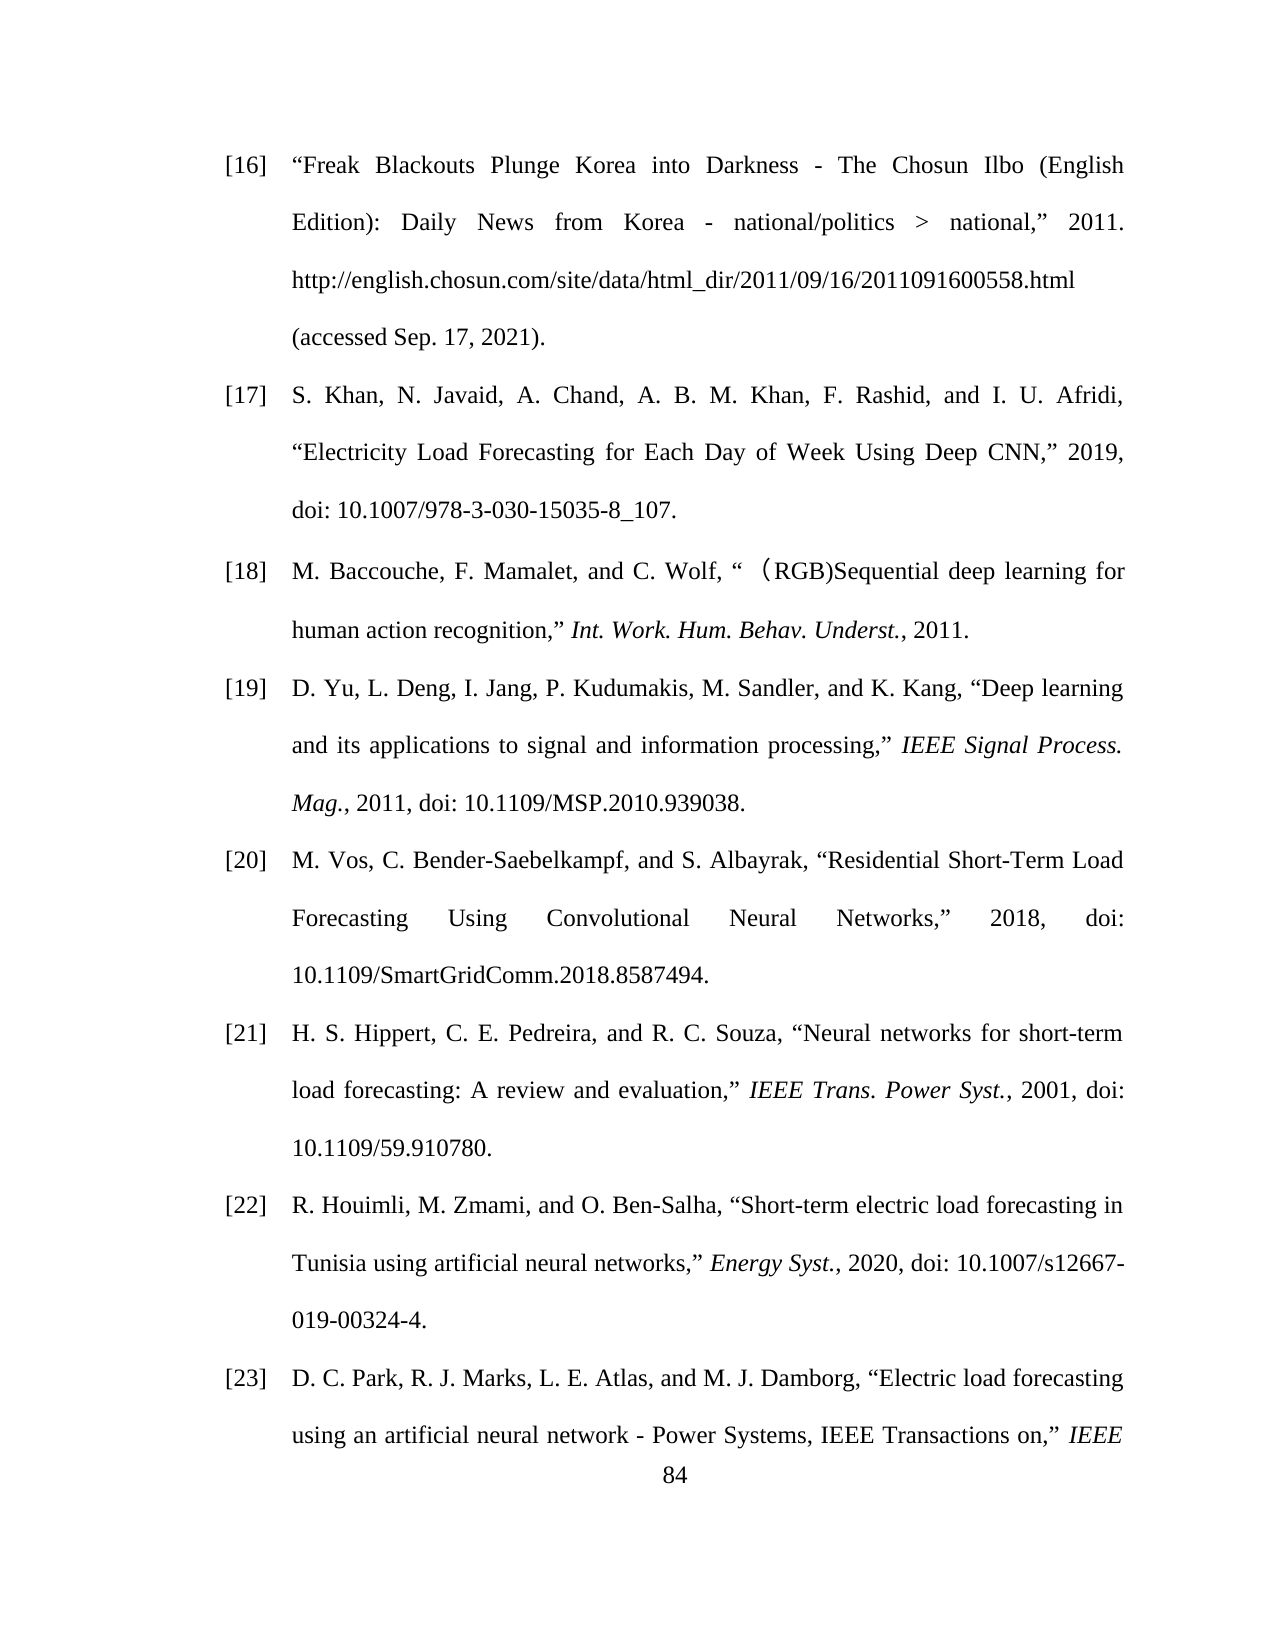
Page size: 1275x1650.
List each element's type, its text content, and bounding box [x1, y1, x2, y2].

text [22] R. Houimli, M. Zmami, and O. Ben-Salha, “Short-term electric load forecasting in Tunisia using artificial neural networks,” Energy Syst., 2020, doi: 10.1007/s12667-019-00324-4. [225, 1190, 1125, 1334]
text [21] H. S. Hippert, C. E. Pedreira, and R. C. Souza, “Neural networks for short-term load forecasting: A review and evaluation,” IEEE Trans. Power Syst., 2001, doi: 10.1109/59.910780. [225, 1018, 1125, 1162]
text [225, 1363, 1125, 1449]
text [18] M. Baccouche, F. Mamalet, and C. Wolf, “（RGB)Sequential deep learning for human action recognition,” Int. Work. Hum. Behav. Underst., 2011. [225, 552, 1125, 644]
text [19] D. Yu, L. Deng, I. Jang, P. Kudumakis, M. Sandler, and K. Kang, “Deep learning and its applications to signal and information processing,” IEEE Signal Process. Mag., 2011, doi: 10.1109/MSP.2010.939038. [225, 673, 1125, 817]
text [20] M. Vos, C. Bender-Saebelkampf, and S. Albayrak, “Residential Short-Term Load Forecasting Using Convolutional Neural Networks,” 2018, doi: 10.1109/SmartGridComm.2018.8587494. [225, 845, 1125, 989]
text [17] S. Khan, N. Javaid, A. Chand, A. B. M. Khan, F. Rashid, and I. U. Afridi, “Electricity Load Forecasting for Each Day of Week Using Deep CNN,” 2019, doi: 10.1007/978-3-030-15035-8_107. [225, 380, 1125, 524]
text [16] “Freak Blackouts Plunge Korea into Darkness - The Chosun Ilbo (English Edition): Daily News from Korea - national/politics > national,” 2011. http://english.chosun.com/site/data/html_dir/2011/09/16/2011091600558.html (accessed Sep. 17, 2021). [225, 150, 1125, 351]
